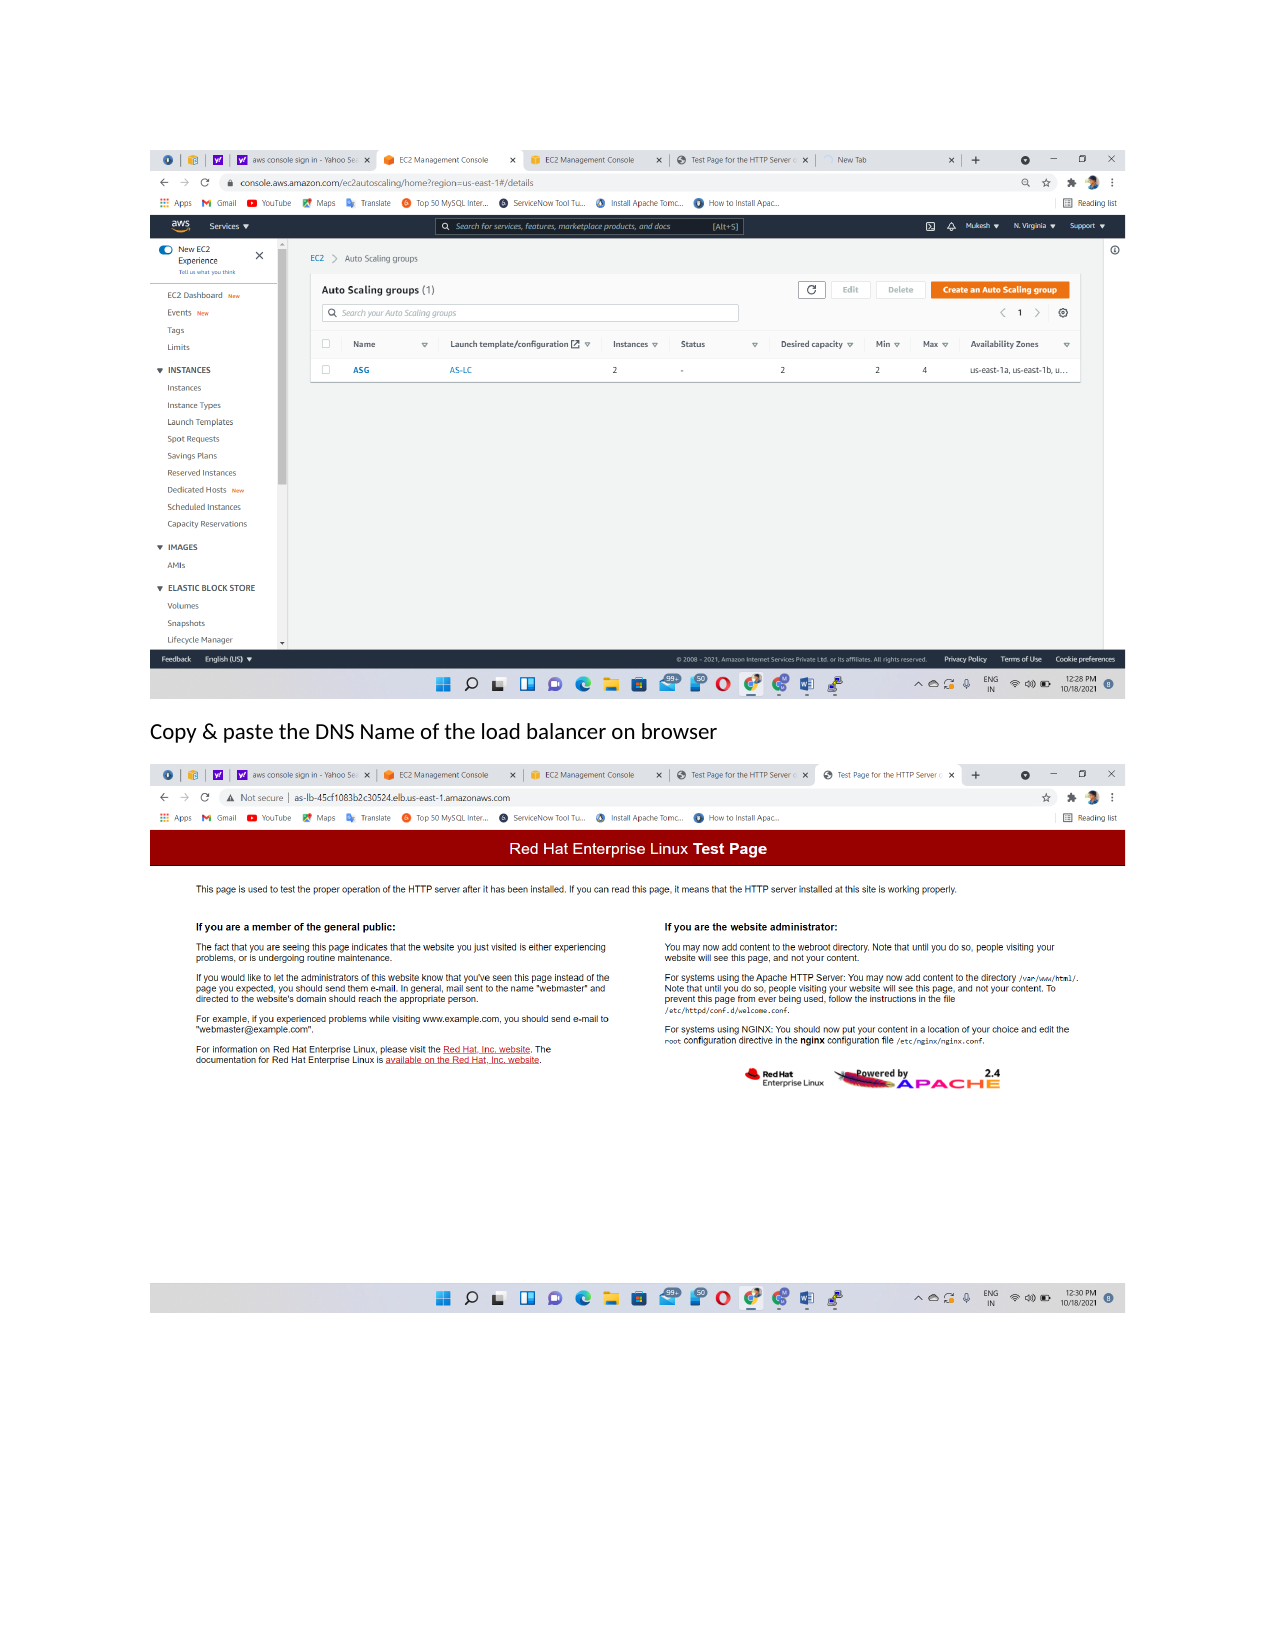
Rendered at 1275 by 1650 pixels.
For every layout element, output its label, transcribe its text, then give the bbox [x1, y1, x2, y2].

picture [150, 764, 1125, 1313]
picture [150, 150, 1125, 699]
text Copy & paste the DNS Name of the load balancer on browser [150, 717, 1125, 745]
